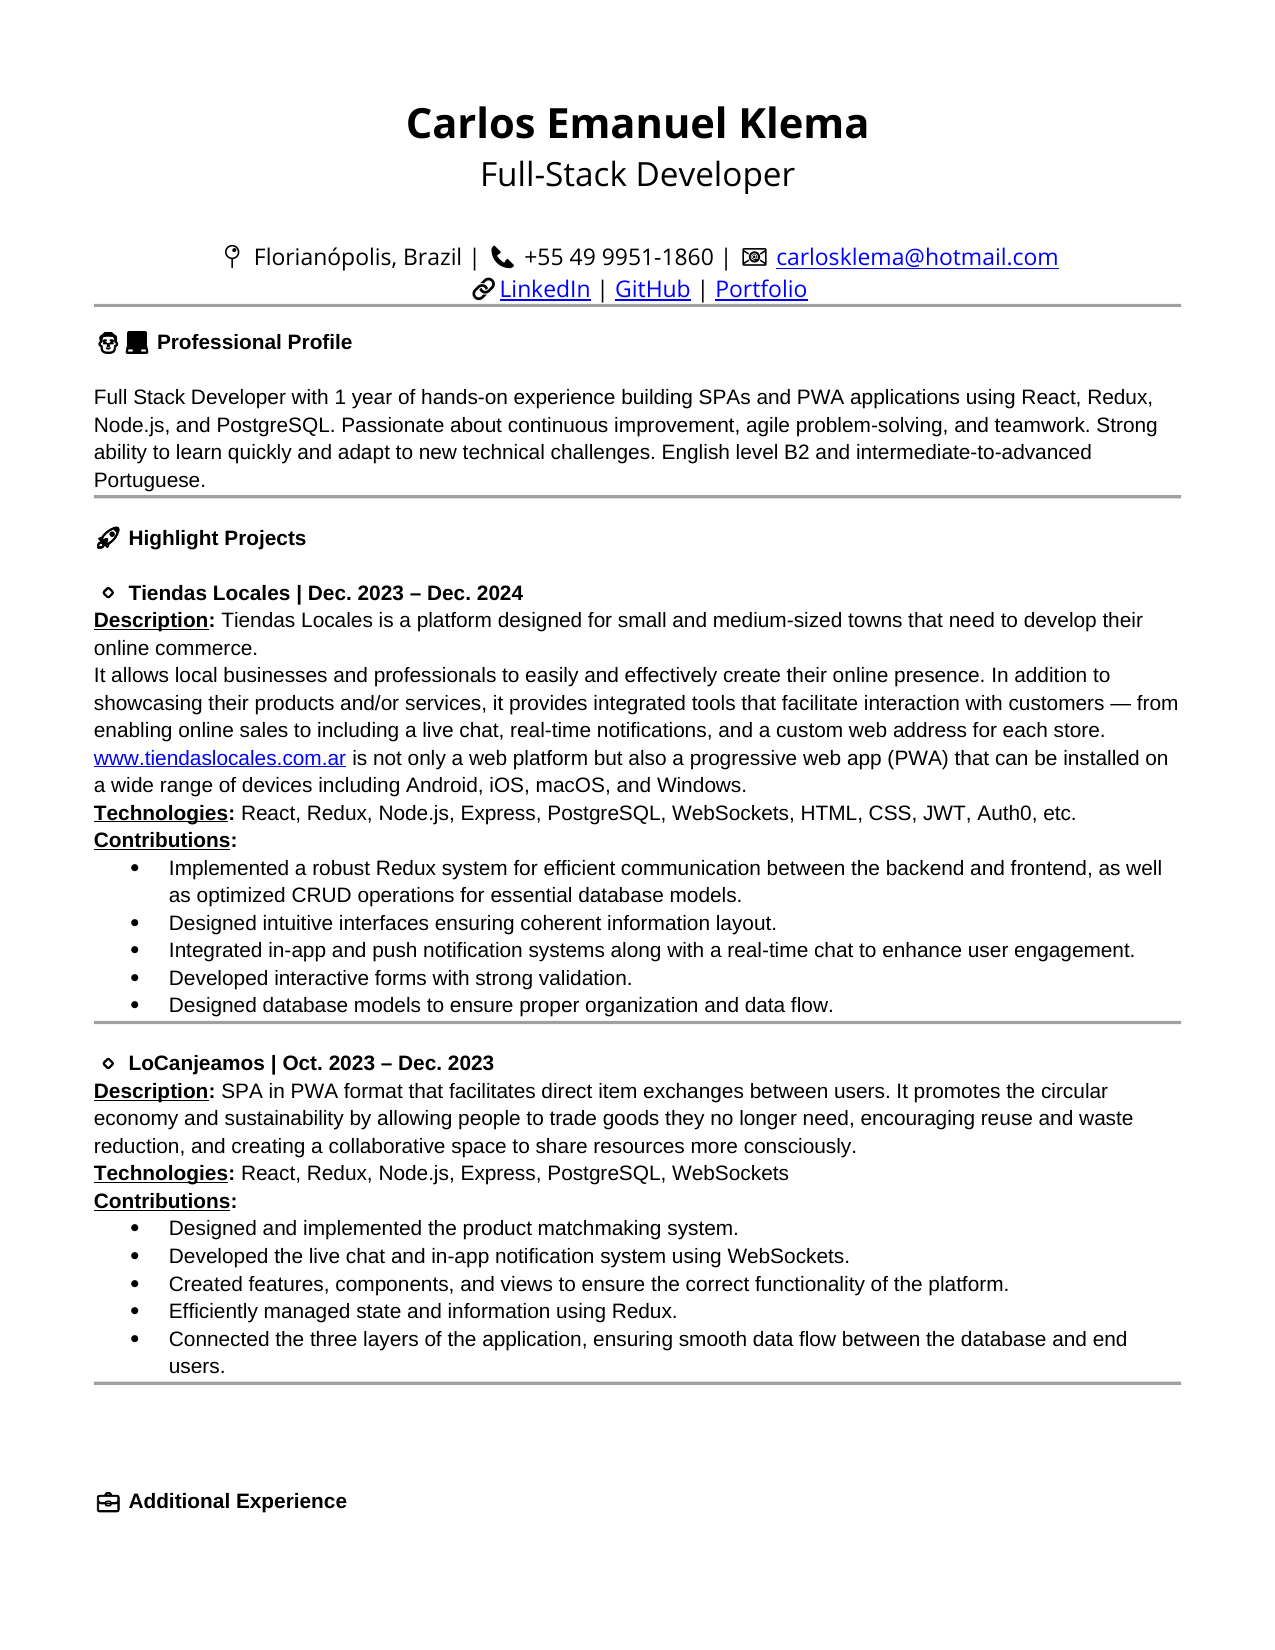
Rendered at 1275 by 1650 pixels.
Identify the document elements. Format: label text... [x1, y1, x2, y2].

text 💼 Additional Experience [94, 1489, 1181, 1513]
list Designed and implemented the product matchmaking system. [131, 1216, 1181, 1240]
list Developed the live chat and in-app notification system using WebSockets. [131, 1244, 1181, 1268]
list Connected the three layers of the application, ensuring smooth data flow between the database and end users. [131, 1327, 1181, 1378]
list Implemented a robust Redux system for efficient communication between the backend and frontend, as well as optimized CRUD operations for essential database models. [131, 855, 1181, 907]
text 🔹 Tiendas Locales | Dec. 2023 – Dec. 2024 Description: Tiendas Locales is a platform designed for small and medium-sized towns that need to develop their online commerce. It allows local businesses and professionals to easily and effectively create their online presence. In addition to showcasing their products and/or services, it provides integrated tools that facilitate interaction with customers — from enabling online sales to including a live chat, real-time notifications, and a custom web address for each store. www.tiendaslocales.com.ar is not only a web platform but also a progressive web app (PWA) that can be installed on a wide range of devices including Android, iOS, macOS, and Windows. Technologies: React, Redux, Node.js, Express, PostgreSQL, WebSockets, HTML, CSS, JWT, Auth0, etc. [94, 580, 1181, 824]
list Efficiently managed state and information using Redux. [131, 1299, 1181, 1323]
text Contributions: [94, 1189, 1181, 1213]
list Created features, components, and views to ensure the correct functionality of the platform. [131, 1271, 1181, 1295]
list Designed intuitive interfaces ensuring coherent information layout. [131, 911, 1181, 934]
text Full Stack Developer with 1 year of hands-on experience building SPAs and PWA applications using React, Redux, Node.js, and PostgreSQL. Passionate about continuous improvement, agile problem-solving, and teamwork. Strong ability to learn quickly and adapt to new technical challenges. English level B2 and intermediate-to-advanced Portuguese. [94, 385, 1181, 492]
list Integrated in-app and push notification systems along with a real-time chat to enhance user engagement. [131, 938, 1181, 962]
text 👨‍💻 Professional Profile [94, 330, 1181, 354]
text Carlos Emanuel Klema [94, 94, 1181, 151]
text 📍 Florianópolis, Brazil | 📞 +55 49 9951-1860 | 📧 carlosklema@hotmail.com 🔗LinkedIn | GitHub | Portfolio [94, 241, 1181, 303]
list Designed database models to ensure proper organization and data flow. [131, 993, 1181, 1017]
text Full-Stack Developer [94, 151, 1181, 196]
text 🔹 LoCanjeamos | Oct. 2023 – Dec. 2023 Description: SPA in PWA format that facilitates direct item exchanges between users. It promotes the circular economy and sustainability by allowing people to trade goods they no longer need, encouraging reuse and waste reduction, and creating a collaborative space to share resources more consciously. Technologies: React, Redux, Node.js, Express, PostgreSQL, WebSockets [94, 1051, 1181, 1185]
text 🚀 Highlight Projects [94, 525, 1181, 549]
list Developed interactive forms with strong validation. [131, 966, 1181, 990]
text Contributions: [94, 828, 1181, 852]
